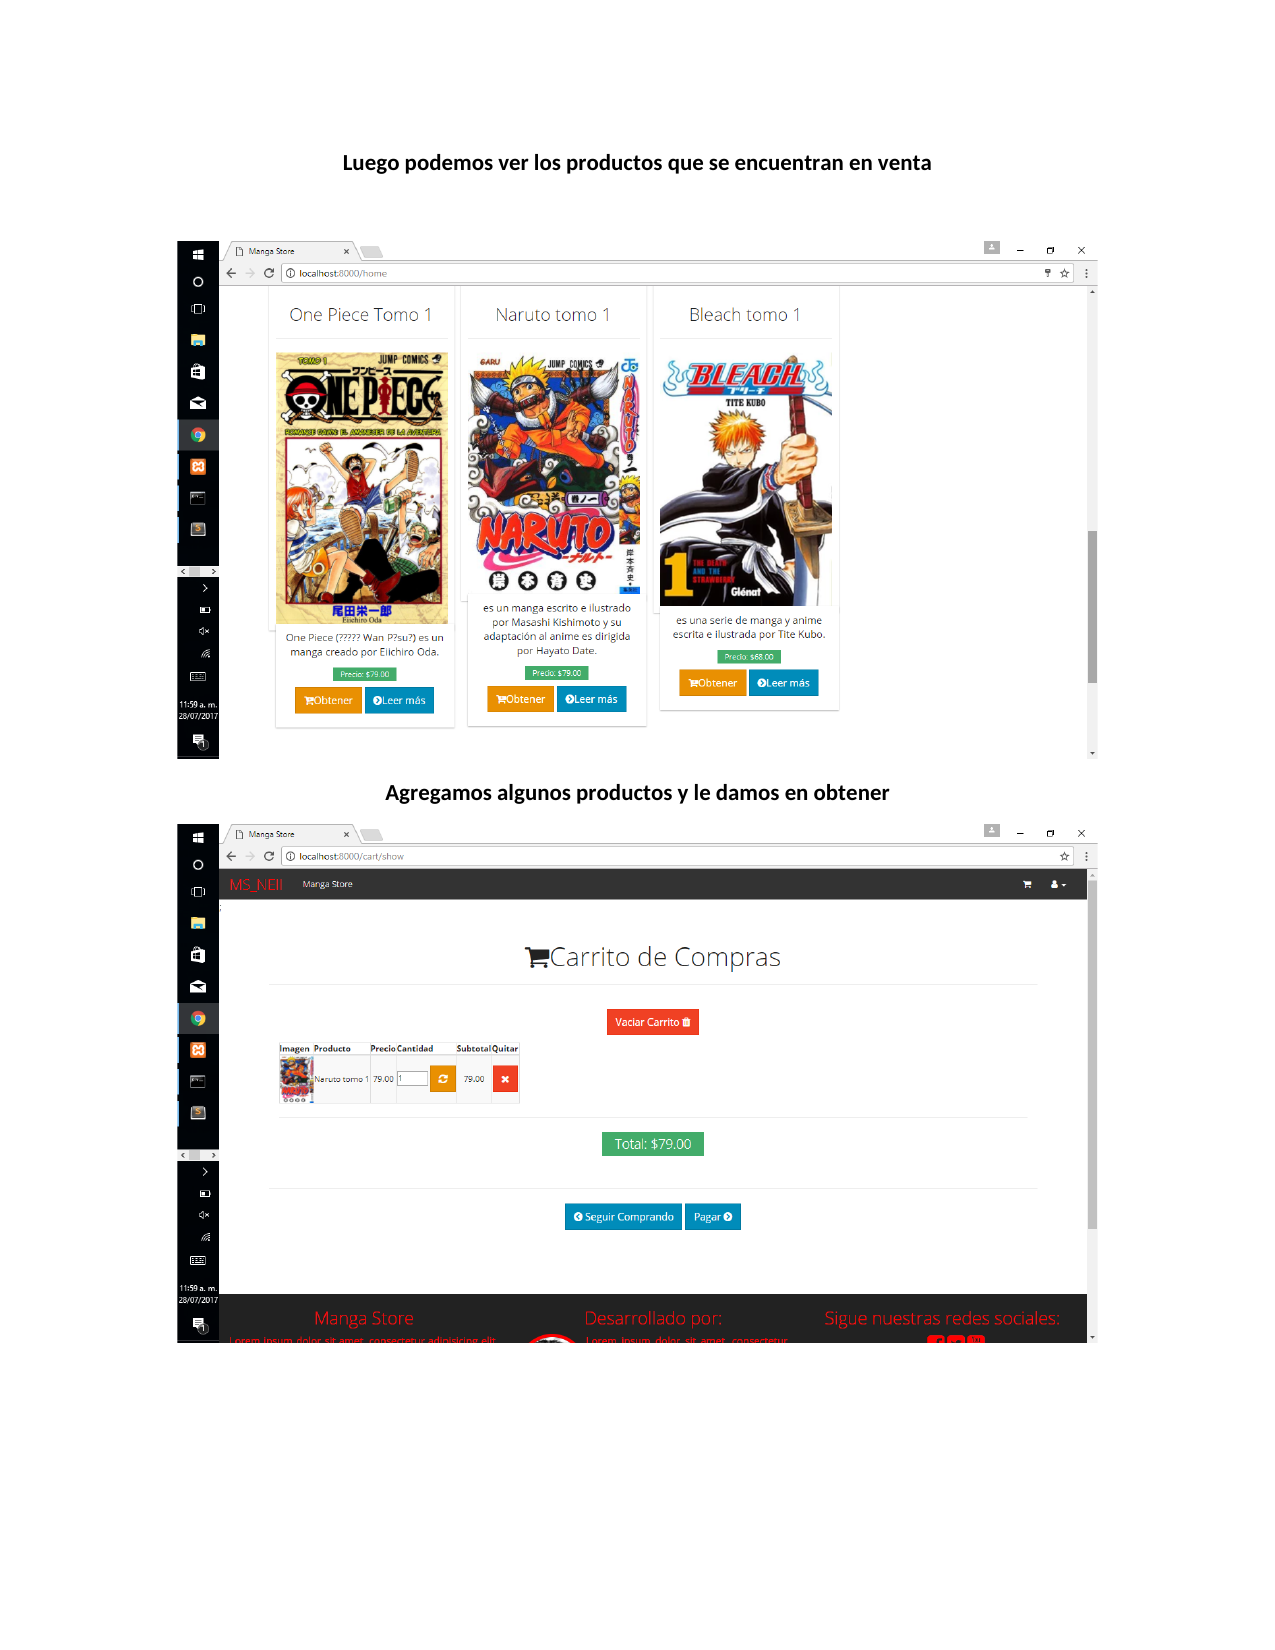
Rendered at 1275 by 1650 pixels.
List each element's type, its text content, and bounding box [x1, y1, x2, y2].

text Agregamos algunos productos y le damos en obtener [177, 778, 1098, 806]
picture [177, 824, 1098, 1343]
picture [177, 241, 1098, 759]
text Luego podemos ver los productos que se encuentran en venta [177, 148, 1098, 176]
